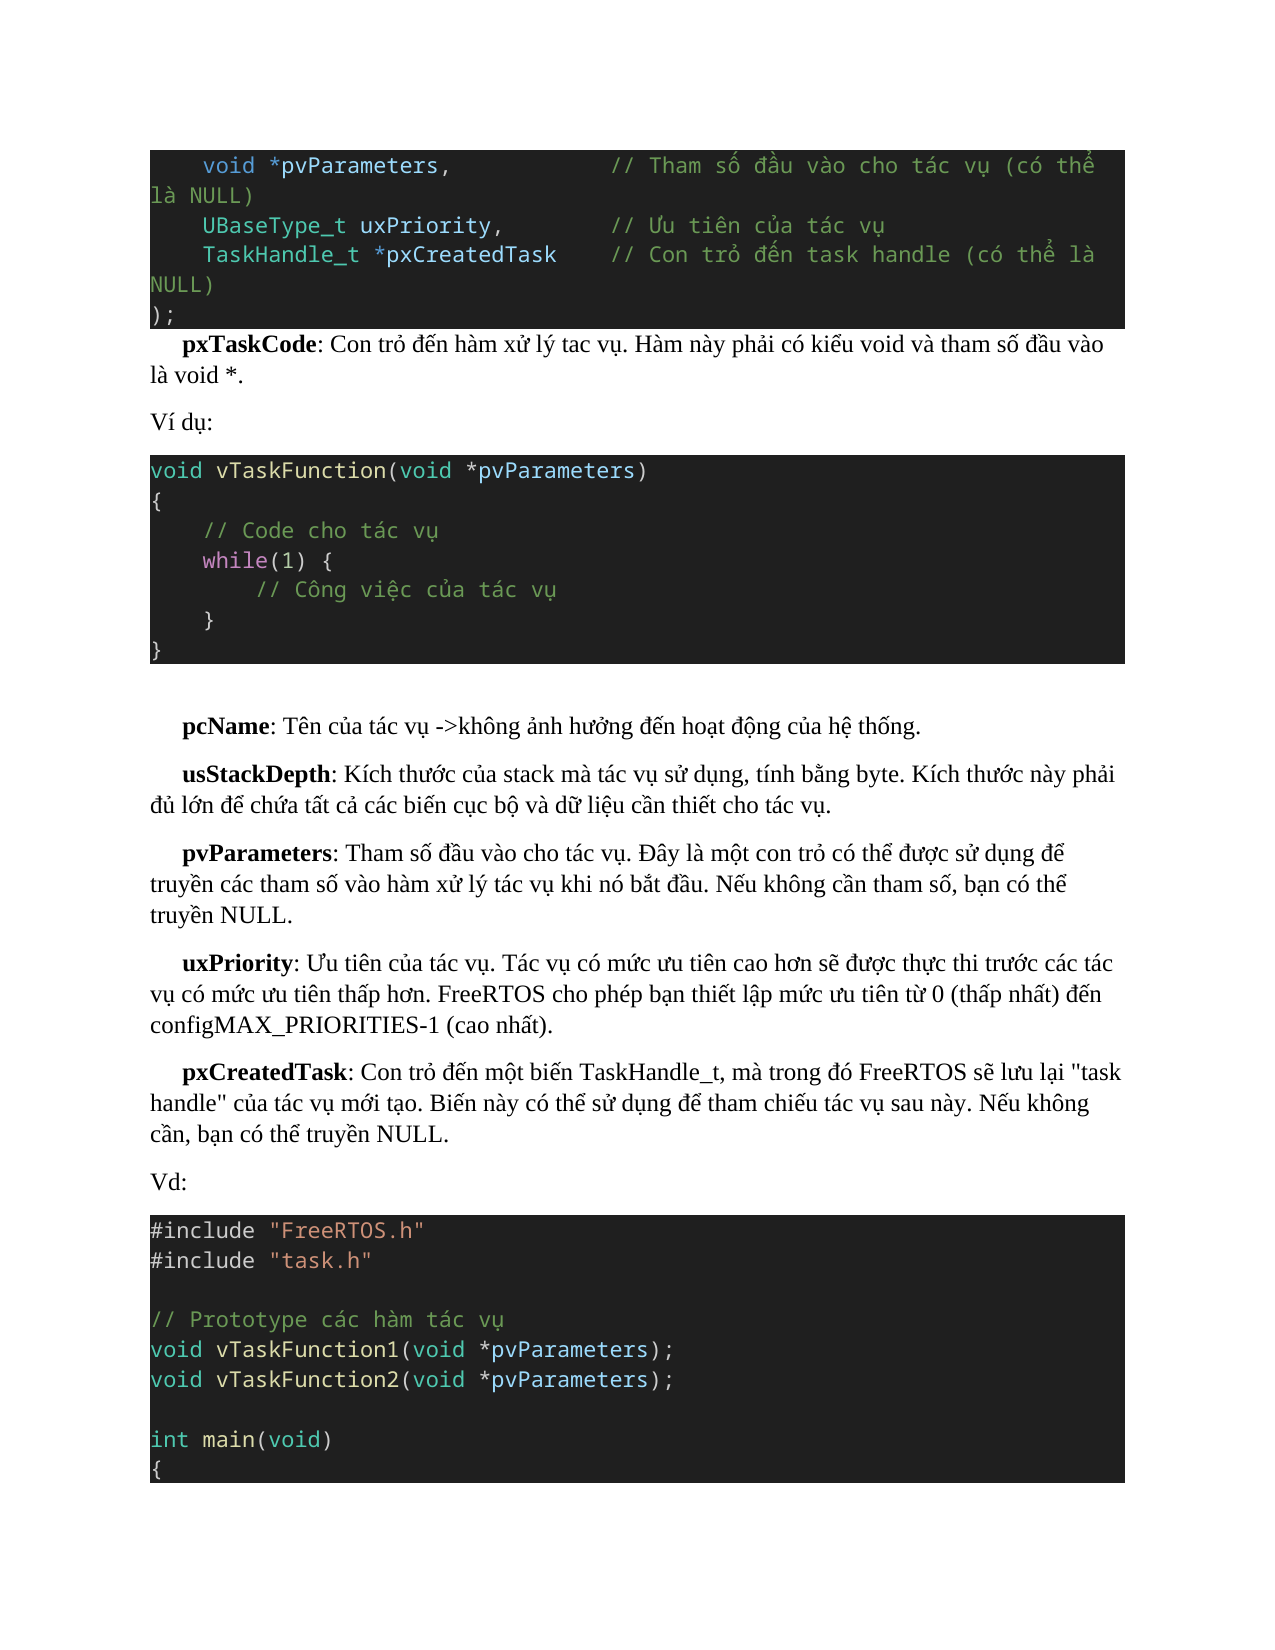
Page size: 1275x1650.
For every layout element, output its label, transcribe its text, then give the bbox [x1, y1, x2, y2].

text  pxTaskCode: Con trỏ đến hàm xử lý tac vụ. Hàm này phải có kiểu void và tham số đầu vào là void *. [150, 329, 1125, 388]
text { [150, 485, 1125, 515]
text while(1) { [150, 544, 1125, 574]
text // Prototype các hàm tác vụ [150, 1304, 1125, 1334]
text int main(void) [150, 1423, 1125, 1453]
text void vTaskFunction2(void *pvParameters); [150, 1364, 1125, 1394]
text } [150, 634, 1125, 664]
text // Code cho tác vụ [150, 515, 1125, 544]
text #include "task.h" [150, 1245, 1125, 1274]
text UBaseType_t uxPriority, // Ưu tiên của tác vụ [150, 209, 1125, 239]
text  pcName: Tên của tác vụ ->không ảnh hưởng đến hoạt động của hệ thống. [150, 711, 1125, 740]
text  uxPriority: Ưu tiên của tác vụ. Tác vụ có mức ưu tiên cao hơn sẽ được thực thi trước các tác vụ có mức ưu tiên thấp hơn. FreeRTOS cho phép bạn thiết lập mức ưu tiên từ 0 (thấp nhất) đến configMAX_PRIORITIES-1 (cao nhất). [150, 948, 1125, 1038]
text void vTaskFunction1(void *pvParameters); [150, 1334, 1125, 1364]
text  pvParameters: Tham số đầu vào cho tác vụ. Đây là một con trỏ có thể được sử dụng để truyền các tham số vào hàm xử lý tác vụ khi nó bắt đầu. Nếu không cần tham số, bạn có thể truyền NULL. [150, 838, 1125, 929]
text void vTaskFunction(void *pvParameters) [150, 455, 1125, 485]
text } [150, 604, 1125, 634]
text #include "FreeRTOS.h" [150, 1215, 1125, 1245]
text Vd: [150, 1167, 1125, 1196]
text void *pvParameters, // Tham số đầu vào cho tác vụ (có thể là NULL) [150, 150, 1125, 209]
text ); [150, 299, 1125, 329]
text  usStackDepth: Kích thước của stack mà tác vụ sử dụng, tính bằng byte. Kích thước này phải đủ lớn để chứa tất cả các biến cục bộ và dữ liệu cần thiết cho tác vụ. [150, 759, 1125, 819]
text { [150, 1453, 1125, 1483]
text Ví dụ: [150, 407, 1125, 436]
text TaskHandle_t *pxCreatedTask // Con trỏ đến task handle (có thể là NULL) [150, 239, 1125, 299]
text // Công việc của tác vụ [150, 574, 1125, 604]
text  pxCreatedTask: Con trỏ đến một biến TaskHandle_t, mà trong đó FreeRTOS sẽ lưu lại "task handle" của tác vụ mới tạo. Biến này có thể sử dụng để tham chiếu tác vụ sau này. Nếu không cần, bạn có thể truyền NULL. [150, 1057, 1125, 1148]
